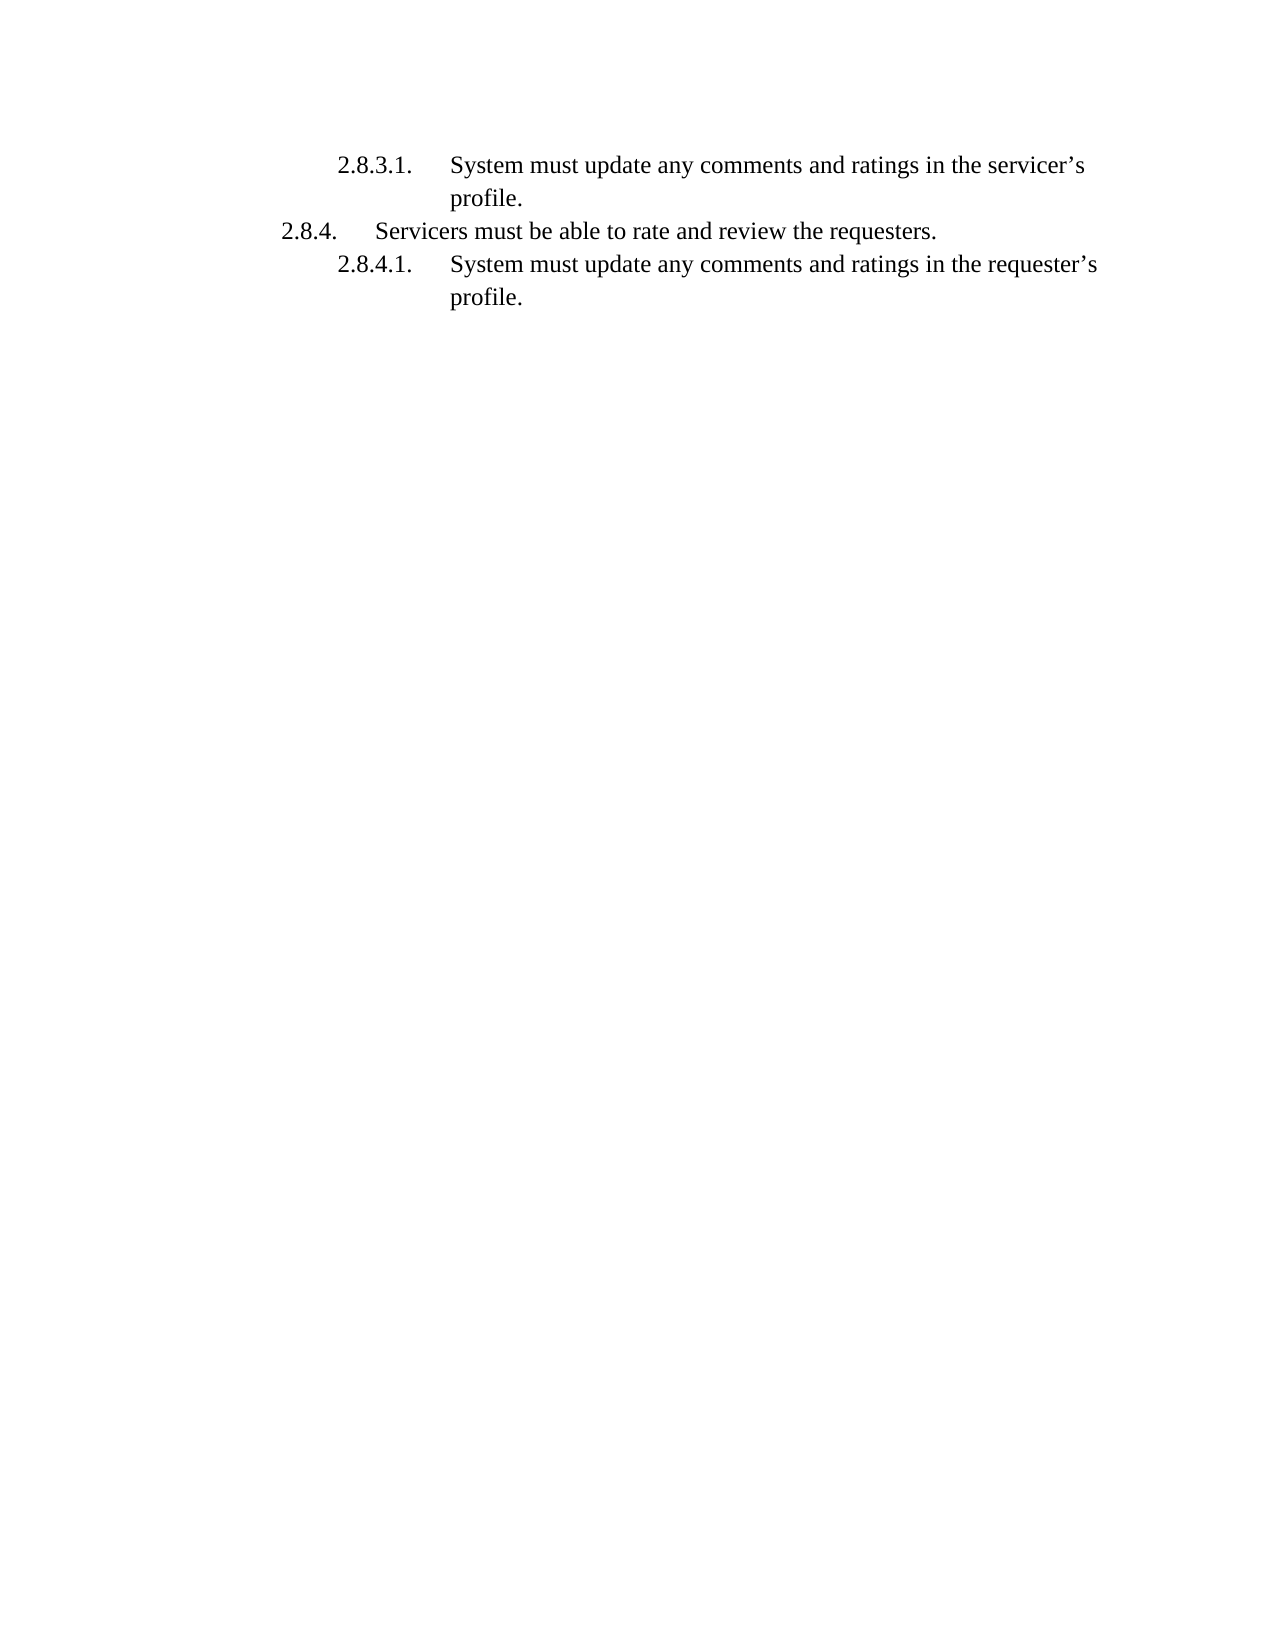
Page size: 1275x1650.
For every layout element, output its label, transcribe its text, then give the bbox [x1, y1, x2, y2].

list Servicers must be able to rate and review the requesters. [337, 216, 1125, 245]
list System must update any comments and ratings in the requester’s profile. [412, 249, 1125, 311]
list System must update any comments and ratings in the servicer’s profile. [412, 150, 1125, 212]
